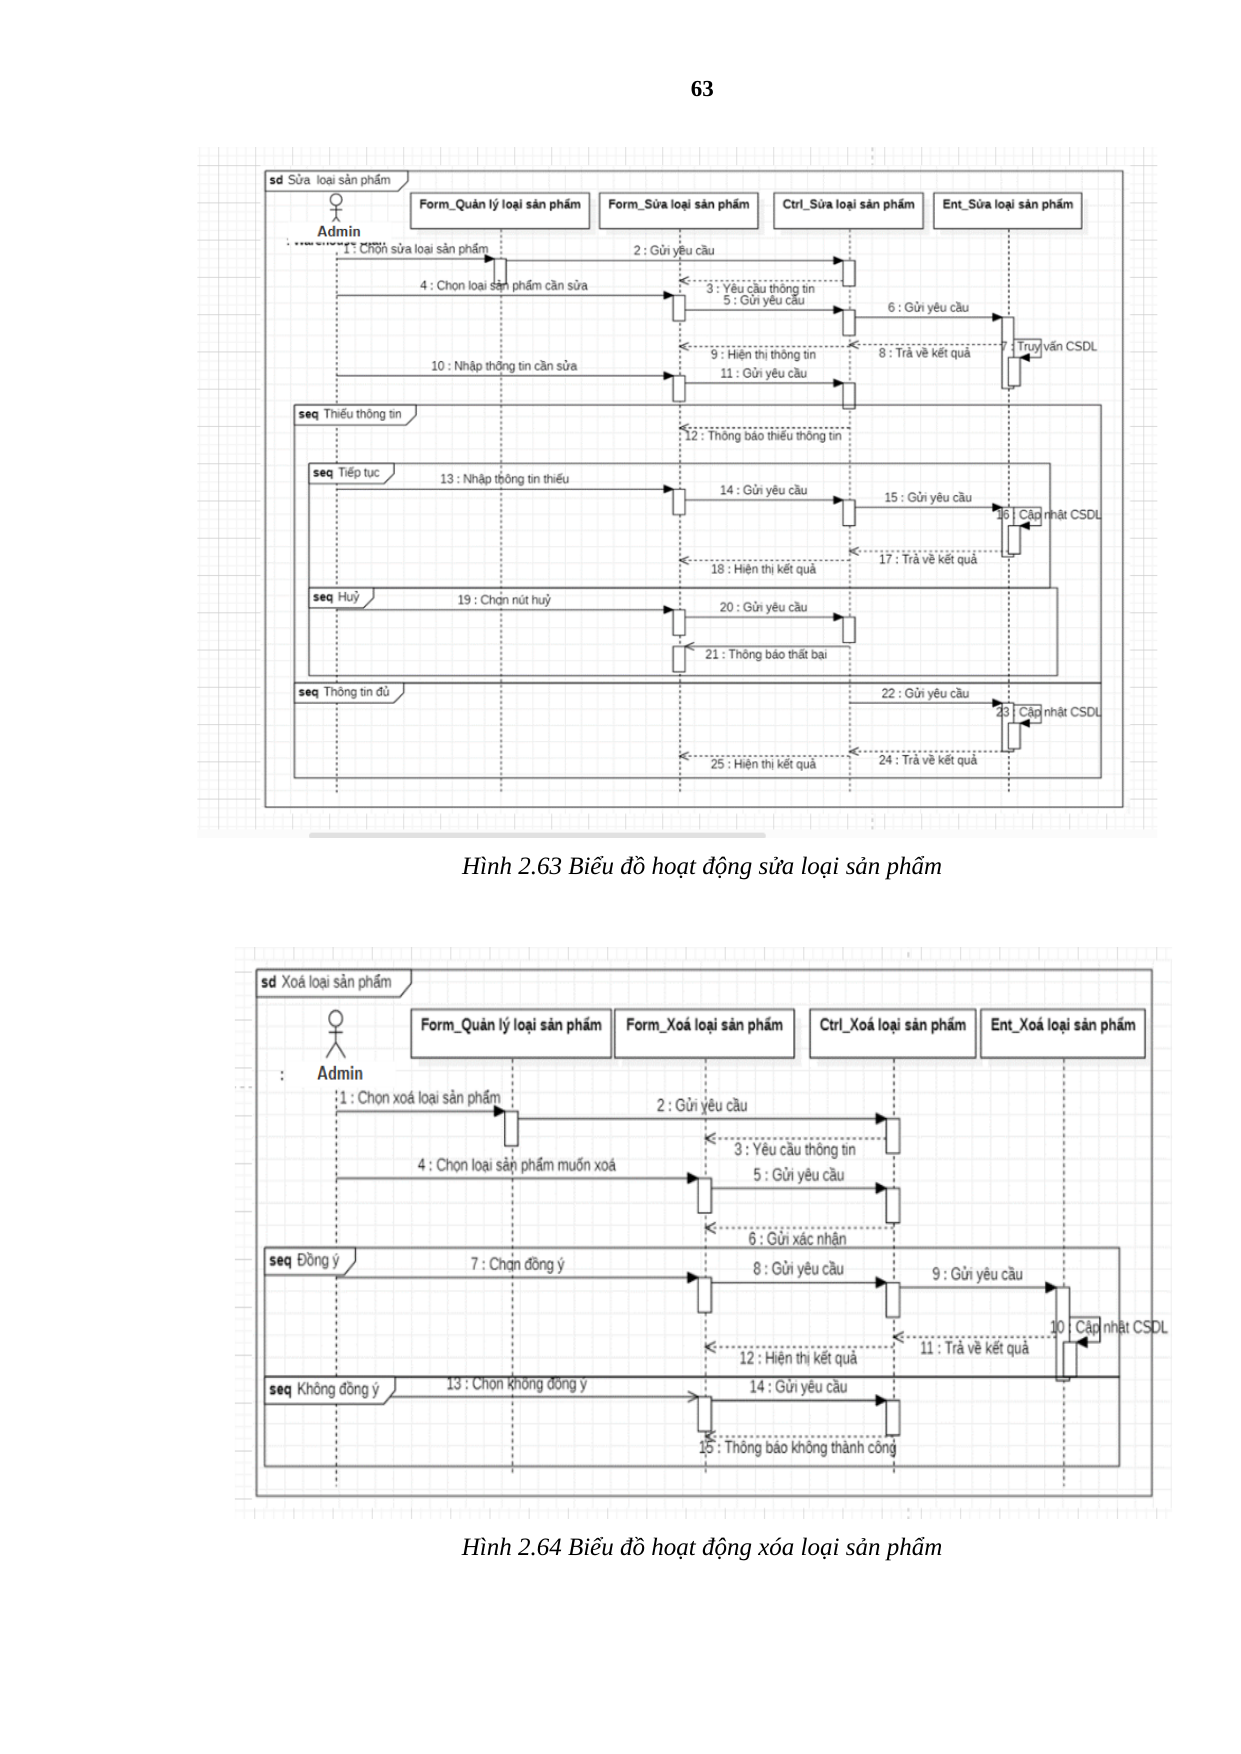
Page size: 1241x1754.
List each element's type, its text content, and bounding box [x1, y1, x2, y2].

picture [234, 947, 1173, 1519]
text Hình 2.63 Biểu đồ hoạt động sửa loại sản phẩm [207, 851, 1122, 880]
text Hình 2.64 Biểu đồ hoạt động xóa loại sản phẩm [207, 1532, 1122, 1561]
picture [197, 147, 1158, 838]
